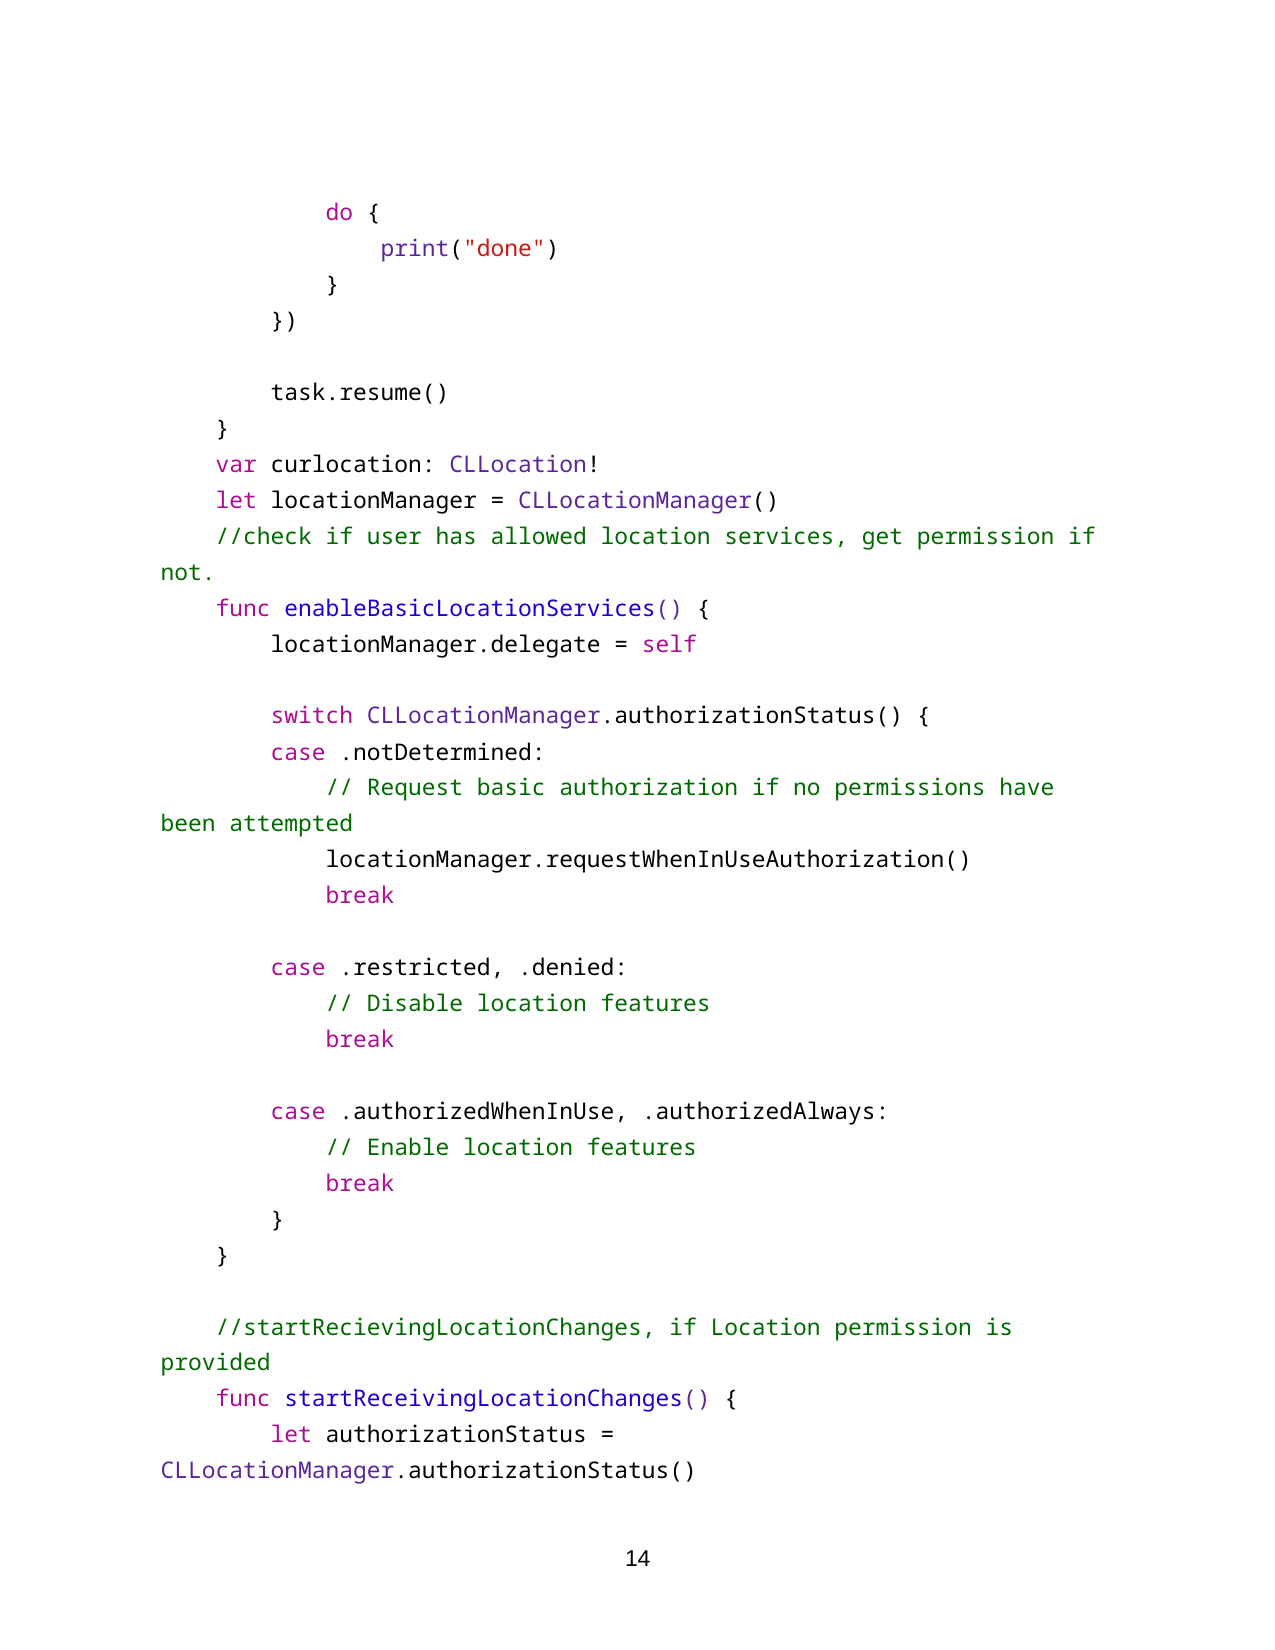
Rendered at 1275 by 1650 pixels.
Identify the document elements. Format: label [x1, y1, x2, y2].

table_header [150, 150, 1125, 1496]
